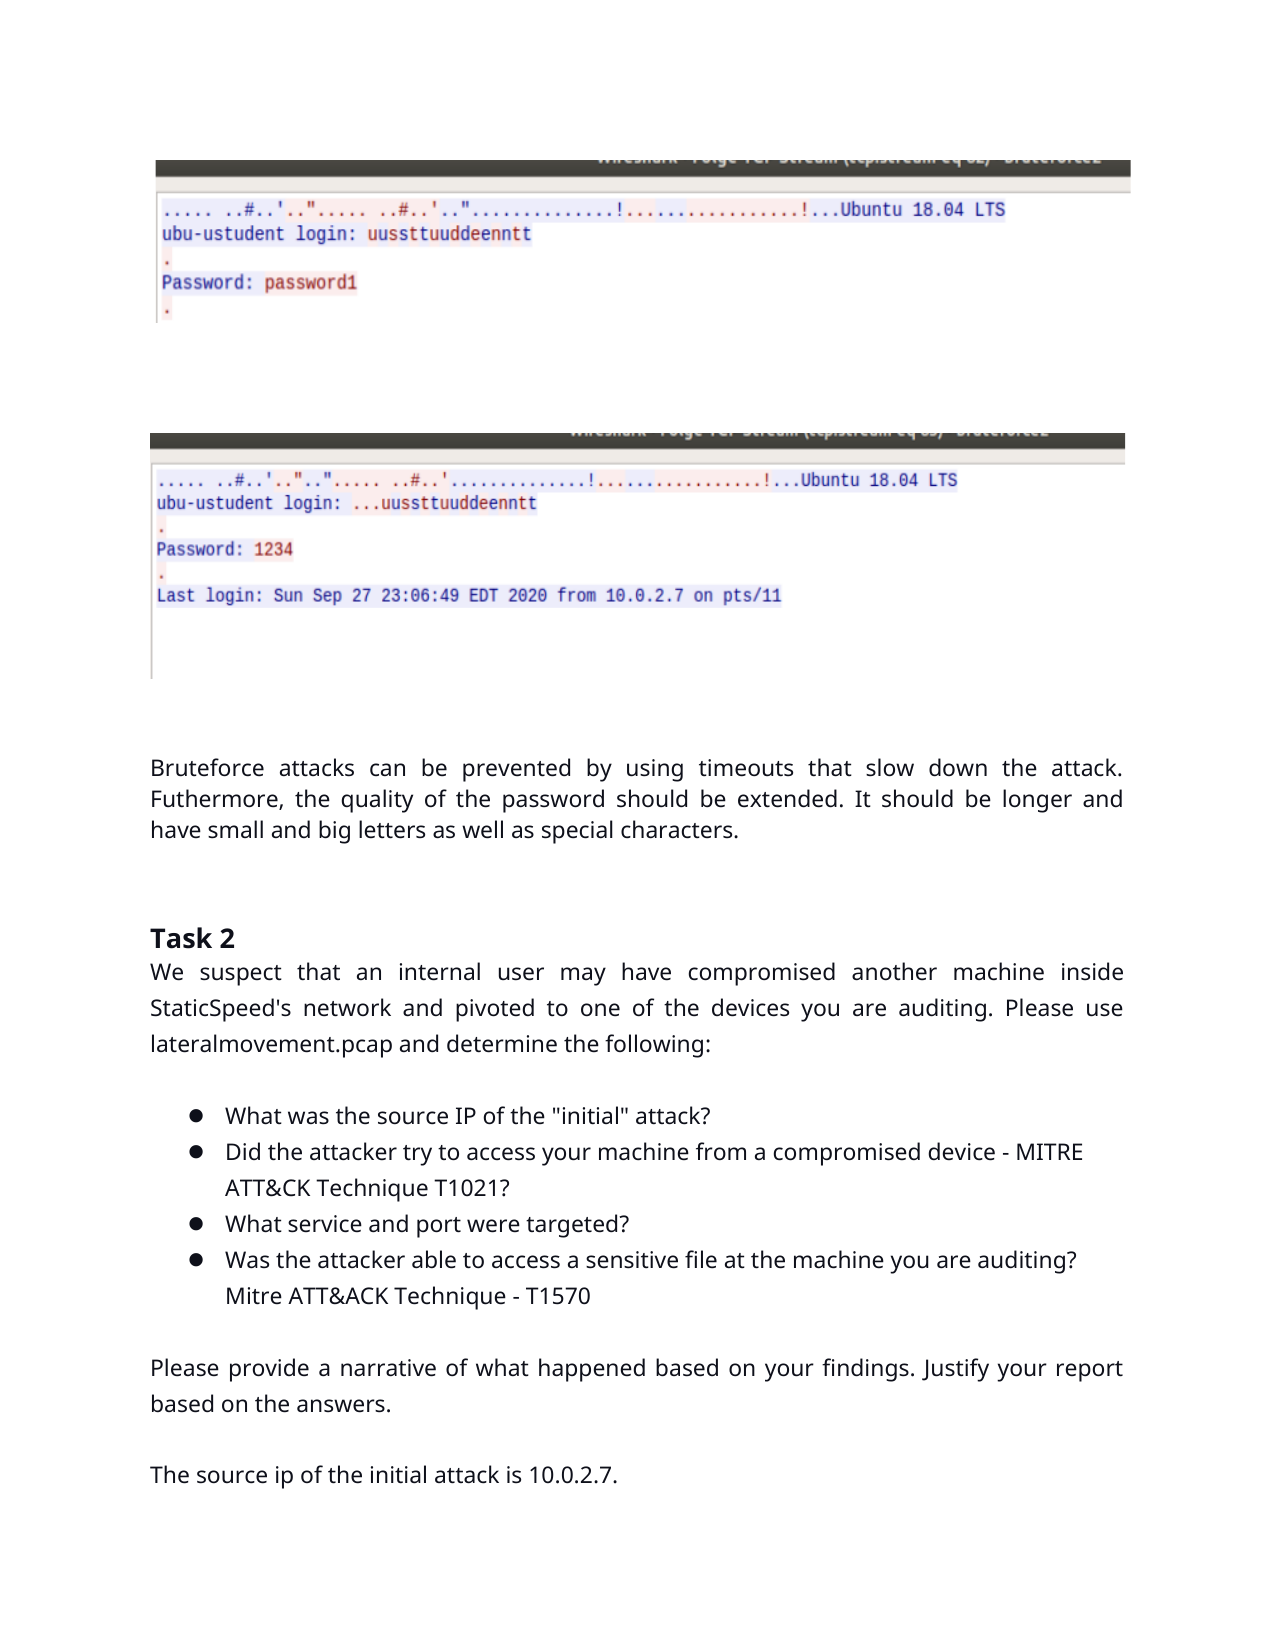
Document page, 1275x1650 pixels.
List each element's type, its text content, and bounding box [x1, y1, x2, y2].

text The source ip of the initial attack is 10.0.2.7. [150, 1459, 1125, 1491]
text We suspect that an internal user may have compromised another machine inside StaticSpeed's network and pivoted to one of the devices you are auditing. Please use lateralmovement.pcap and determine the following: [150, 956, 1125, 1059]
list Did the attacker try to access your machine from a compromised device - MITRE ATT&CK Technique T1021? [187, 1136, 1125, 1203]
picture [150, 433, 1125, 679]
text Bruteforce attacks can be prevented by using timeouts that slow down the attack. Futhermore, the quality of the password should be extended. It should be longer and have small and big letters as well as special characters. [150, 752, 1125, 846]
list What service and port were targeted? [187, 1208, 1125, 1239]
subtitle Task 2 [150, 919, 1125, 956]
picture [155, 160, 1131, 323]
list Was the attacker able to access a sensitive file at the machine you are auditing? Mitre ATT&ACK Technique - T1570 [187, 1244, 1125, 1311]
list What was the source IP of the "initial" attack? [187, 1100, 1125, 1131]
text Please provide a narrative of what happened based on your findings. Justify your report based on the answers. [150, 1352, 1125, 1419]
